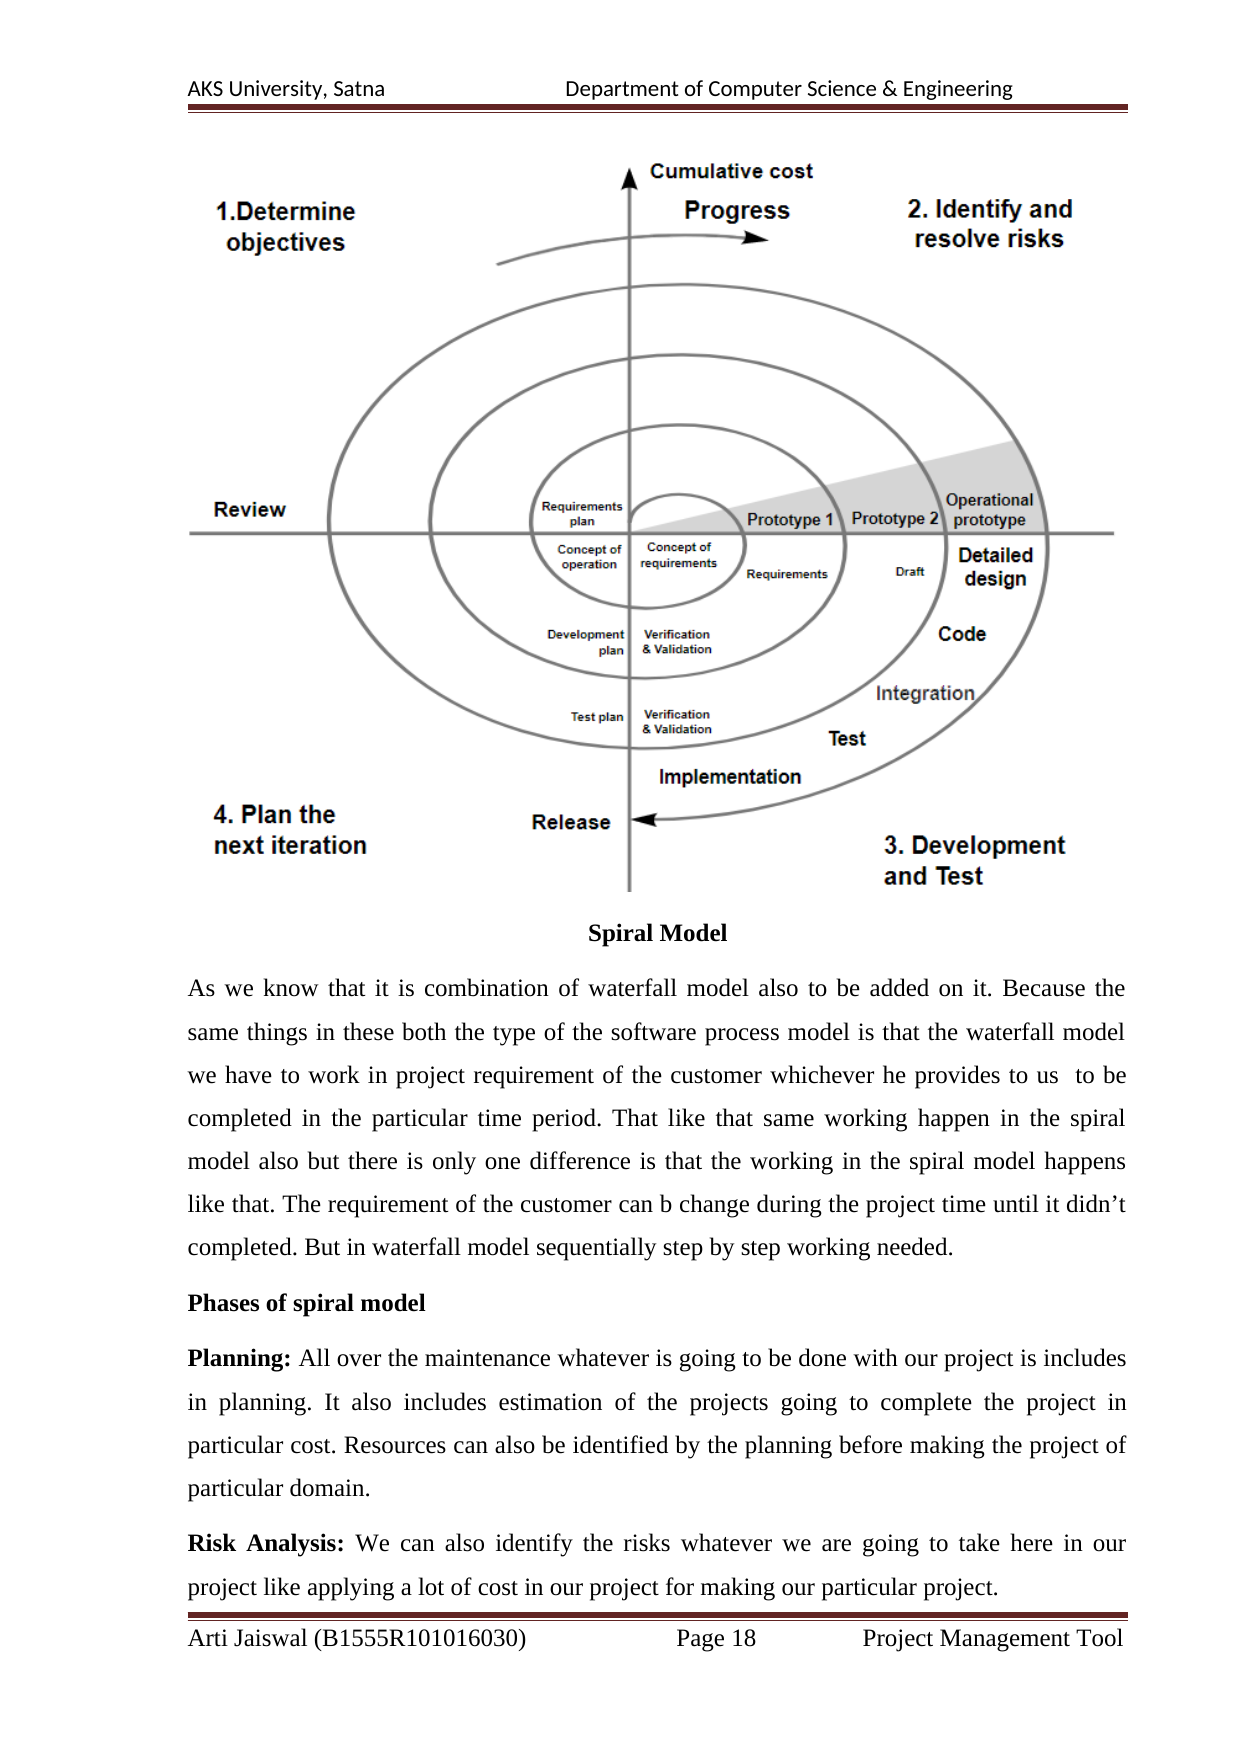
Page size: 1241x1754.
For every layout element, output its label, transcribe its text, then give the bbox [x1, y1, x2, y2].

text Phases of spiral model [187, 1288, 1128, 1317]
text As we know that it is combination of waterfall model also to be added on it. Because the same things in these both the type of the software process model is that the waterfall model we have to work in project requirement of the customer whichever he provides to us to be completed in the particular time period. That like that same working happen in the spiral model also but there is only one difference is that the working in the spiral model happens like that. The requirement of the customer can b change during the project time until it didn’t completed. But in waterfall model sequentially step by step working needed. [187, 973, 1128, 1261]
text Spiral Model [187, 918, 1128, 947]
text Risk Analysis: We can also identify the risks whatever we are going to take here in our project like applying a lot of cost in our project for making our particular project. [187, 1528, 1128, 1600]
text Planning: All over the maintenance whatever is going to be done with our project is includes in planning. It also includes estimation of the projects going to complete the project in particular cost. Resources can also be identified by the planning before making the project of particular domain. [187, 1343, 1128, 1502]
picture [187, 150, 1126, 892]
